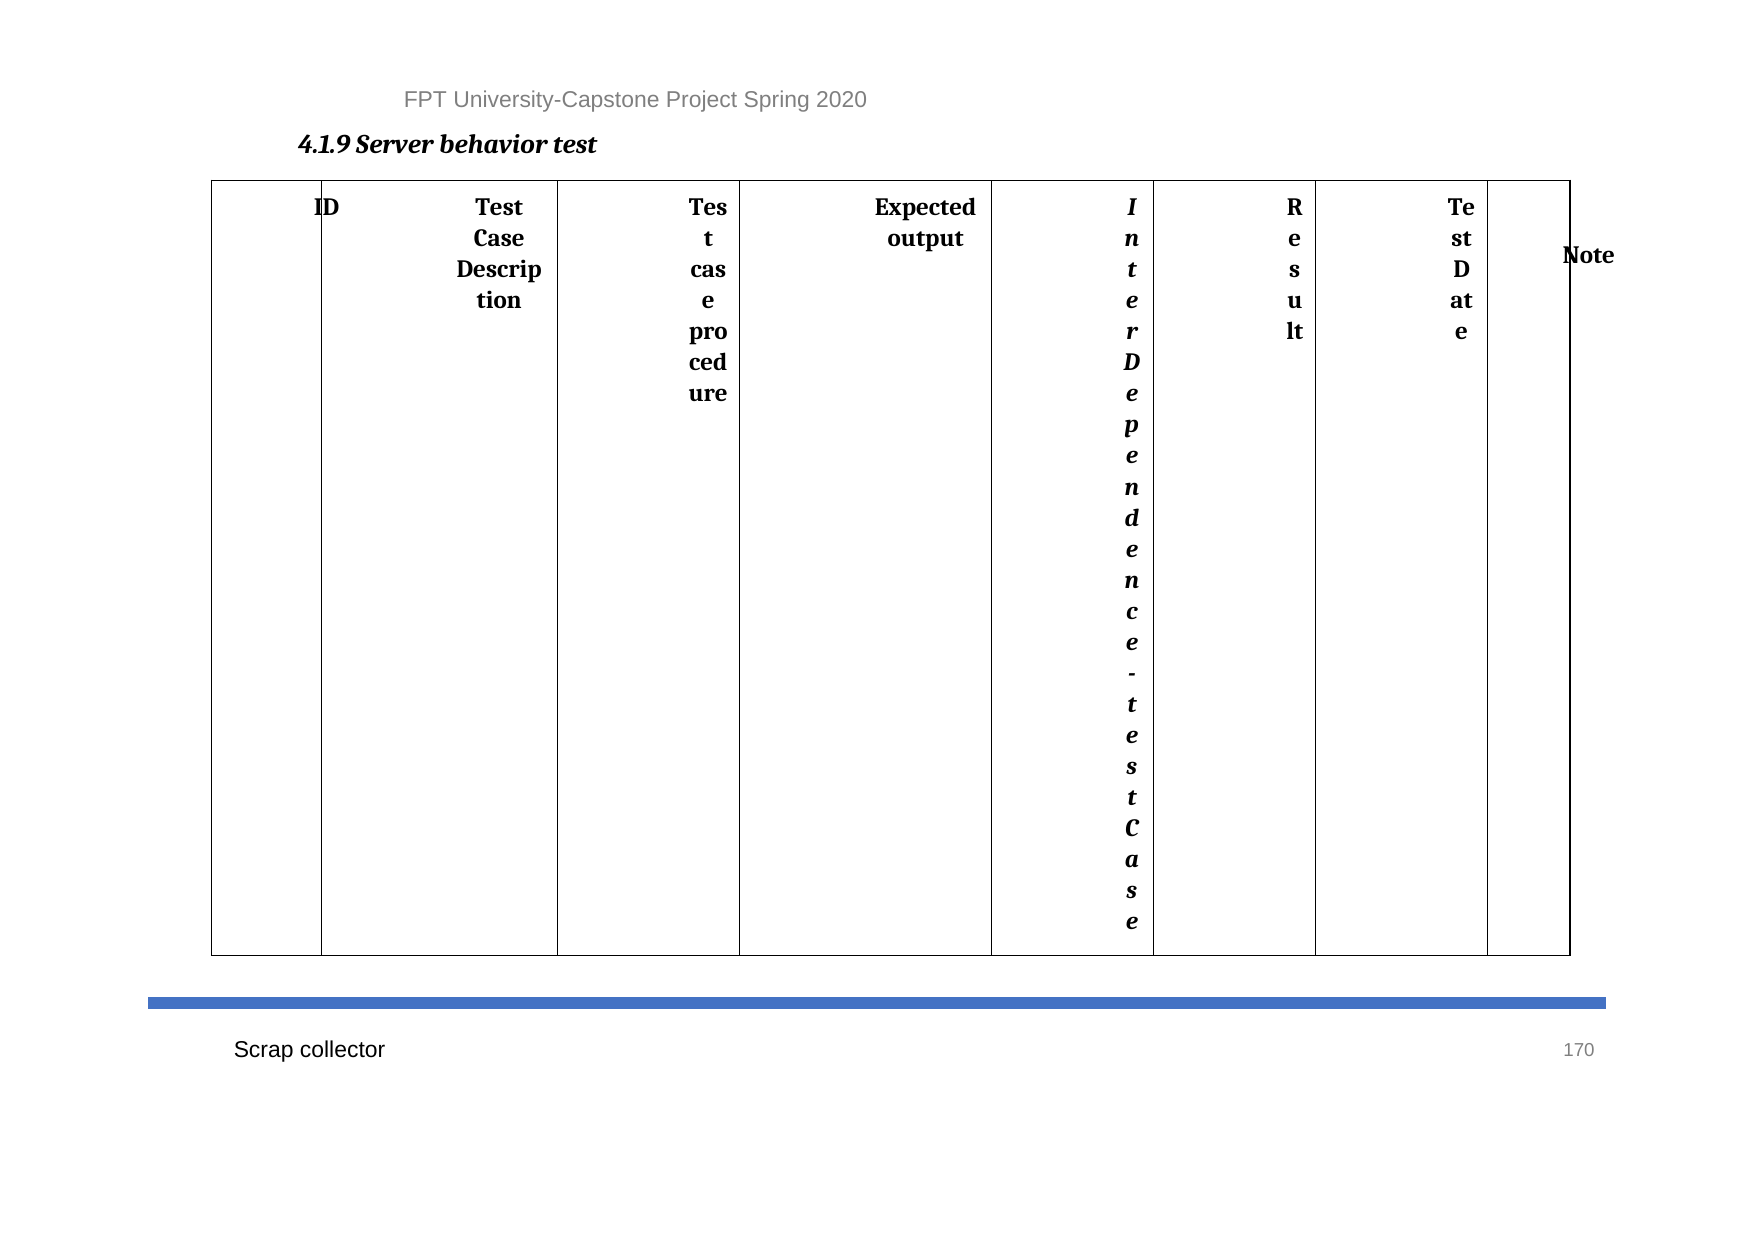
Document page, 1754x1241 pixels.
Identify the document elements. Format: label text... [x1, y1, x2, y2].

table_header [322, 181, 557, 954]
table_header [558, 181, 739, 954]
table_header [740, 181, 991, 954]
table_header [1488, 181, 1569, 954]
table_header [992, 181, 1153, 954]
text 4.1.9 Server behavior test [185, 129, 1606, 161]
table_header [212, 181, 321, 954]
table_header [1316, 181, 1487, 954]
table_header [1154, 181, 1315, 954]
